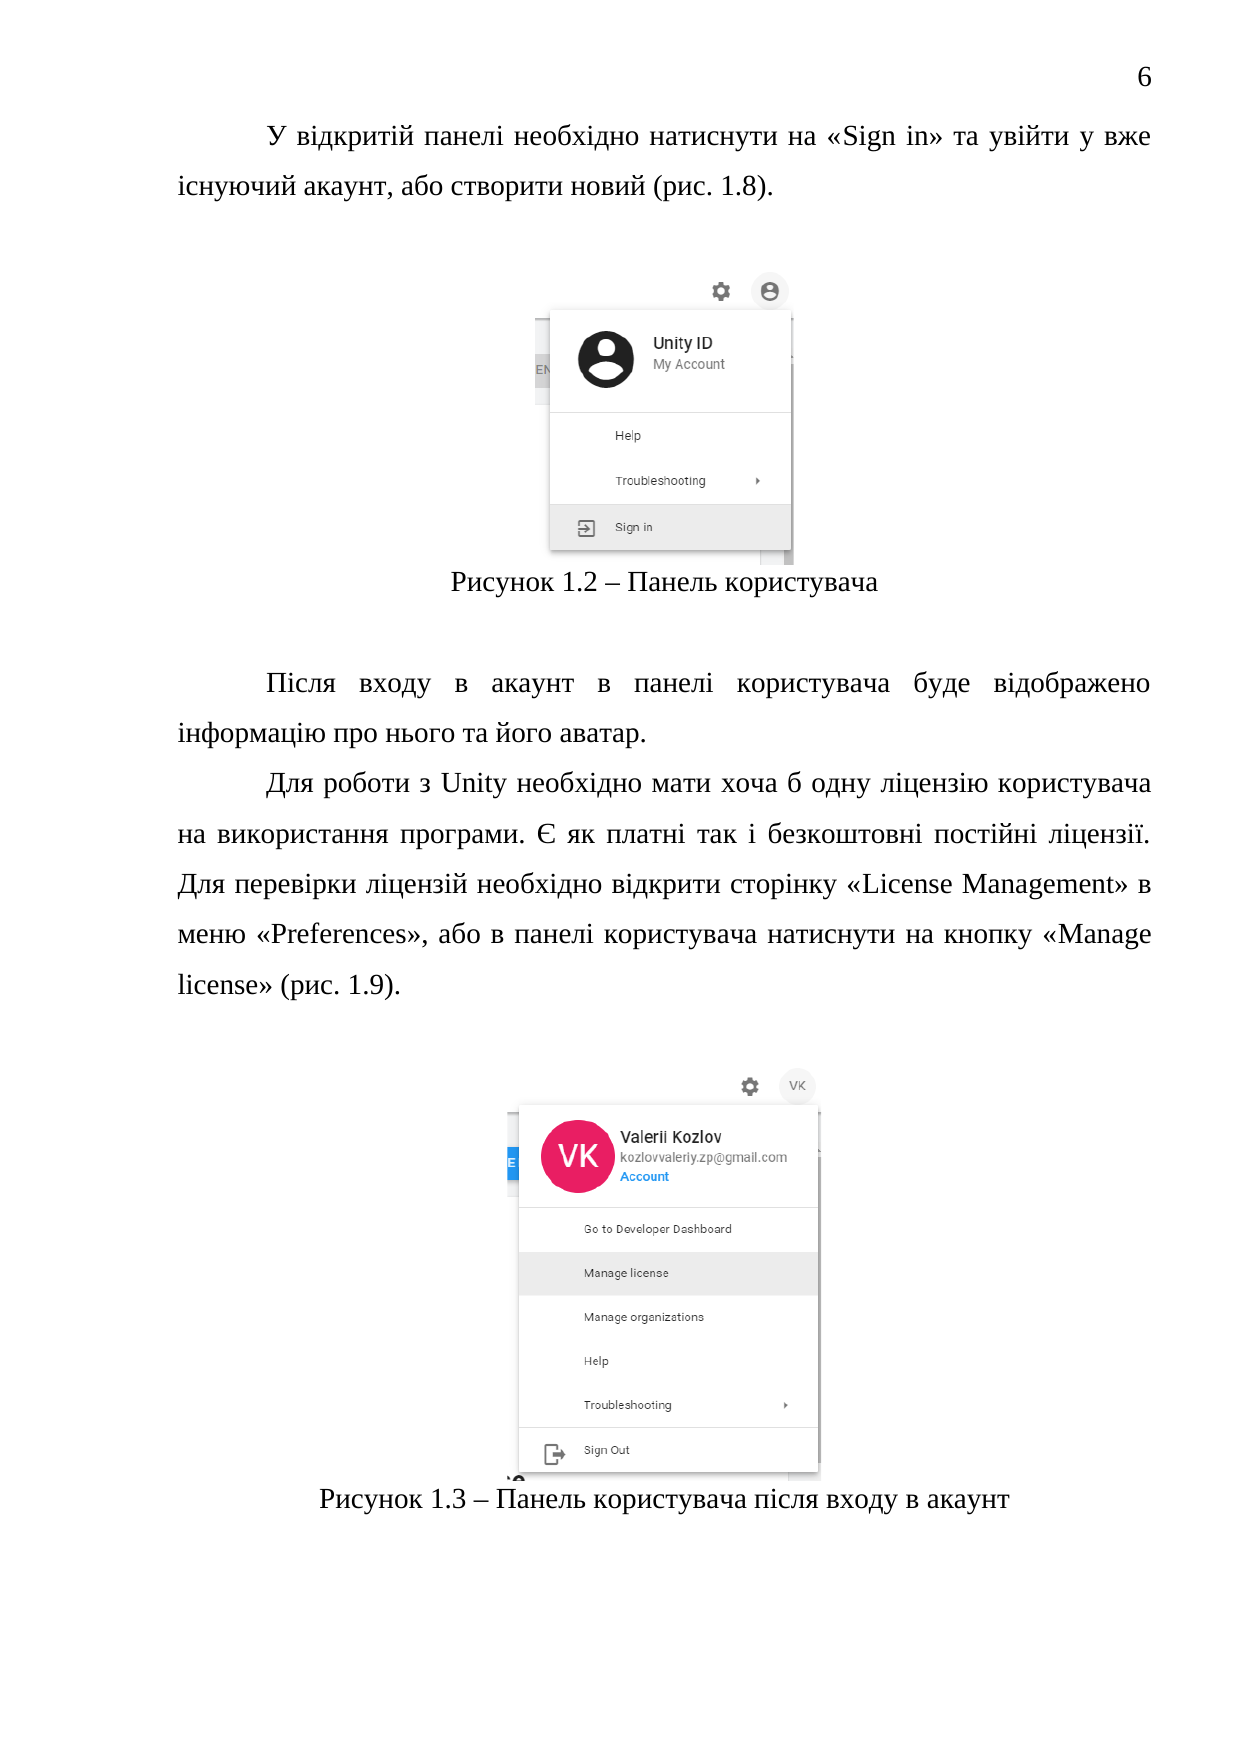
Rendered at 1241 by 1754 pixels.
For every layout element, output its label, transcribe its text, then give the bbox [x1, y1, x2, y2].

text Для роботи з Unity необхідно мати хоча б одну ліцензію користувача на використання програми. Є як платні так і безкоштовні постійні ліцензії. Для перевірки ліцензій необхідно відкрити сторінку «License Management» в меню «Preferences», або в панелі користувача натиснути на кнопку «Manage license» (рис. 1.9). [177, 766, 1152, 1000]
picture [535, 269, 794, 565]
text У відкритій панелі необхідно натиснути на «Sign in» та увійти у вже існуючий акаунт, або створити новий (рис. 1.8). [177, 118, 1152, 202]
text Панель користувача після входу в акаунт [177, 1481, 1152, 1514]
text Після входу в акаунт в панелі користувача буде відображено інформацію про нього та його аватар. [177, 665, 1152, 749]
picture [507, 1067, 822, 1481]
text Панель користувача [177, 564, 1152, 598]
